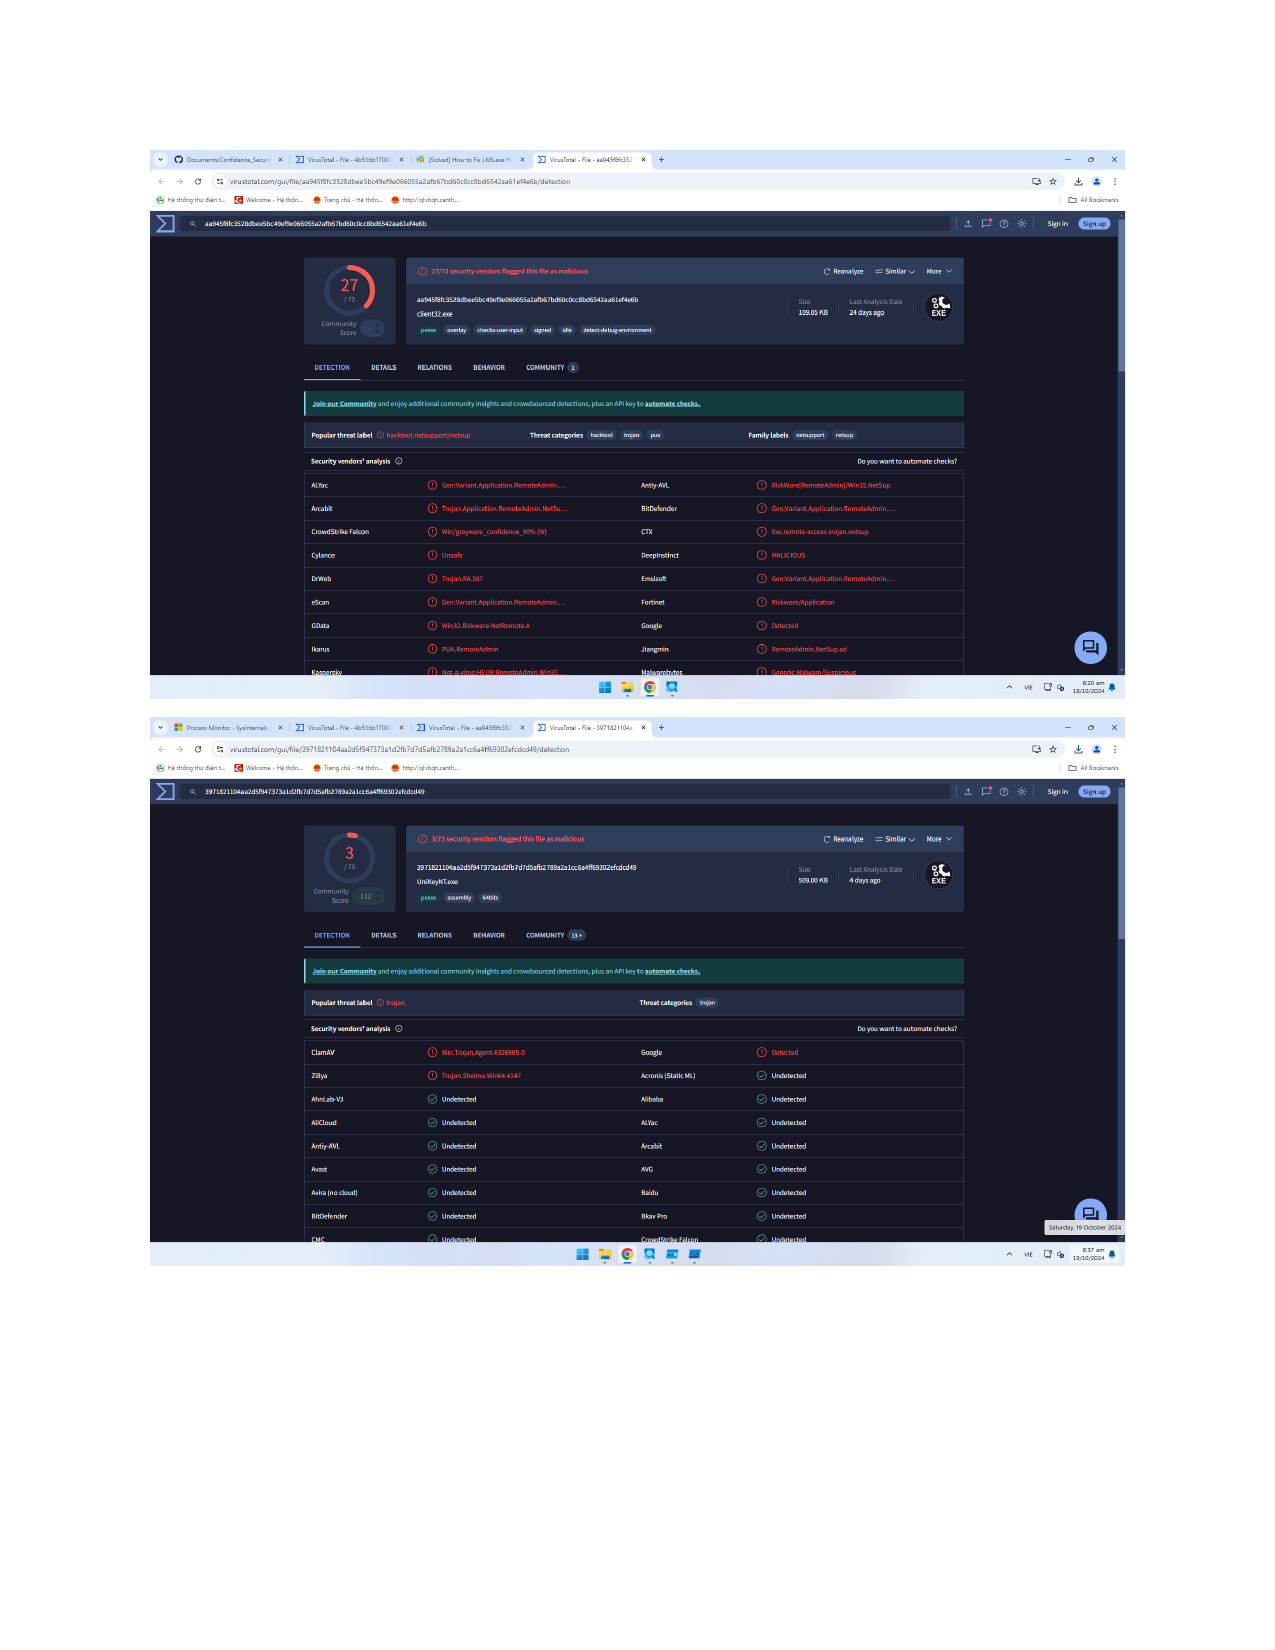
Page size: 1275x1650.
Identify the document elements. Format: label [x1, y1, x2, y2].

picture [150, 150, 1125, 699]
picture [150, 717, 1125, 1266]
